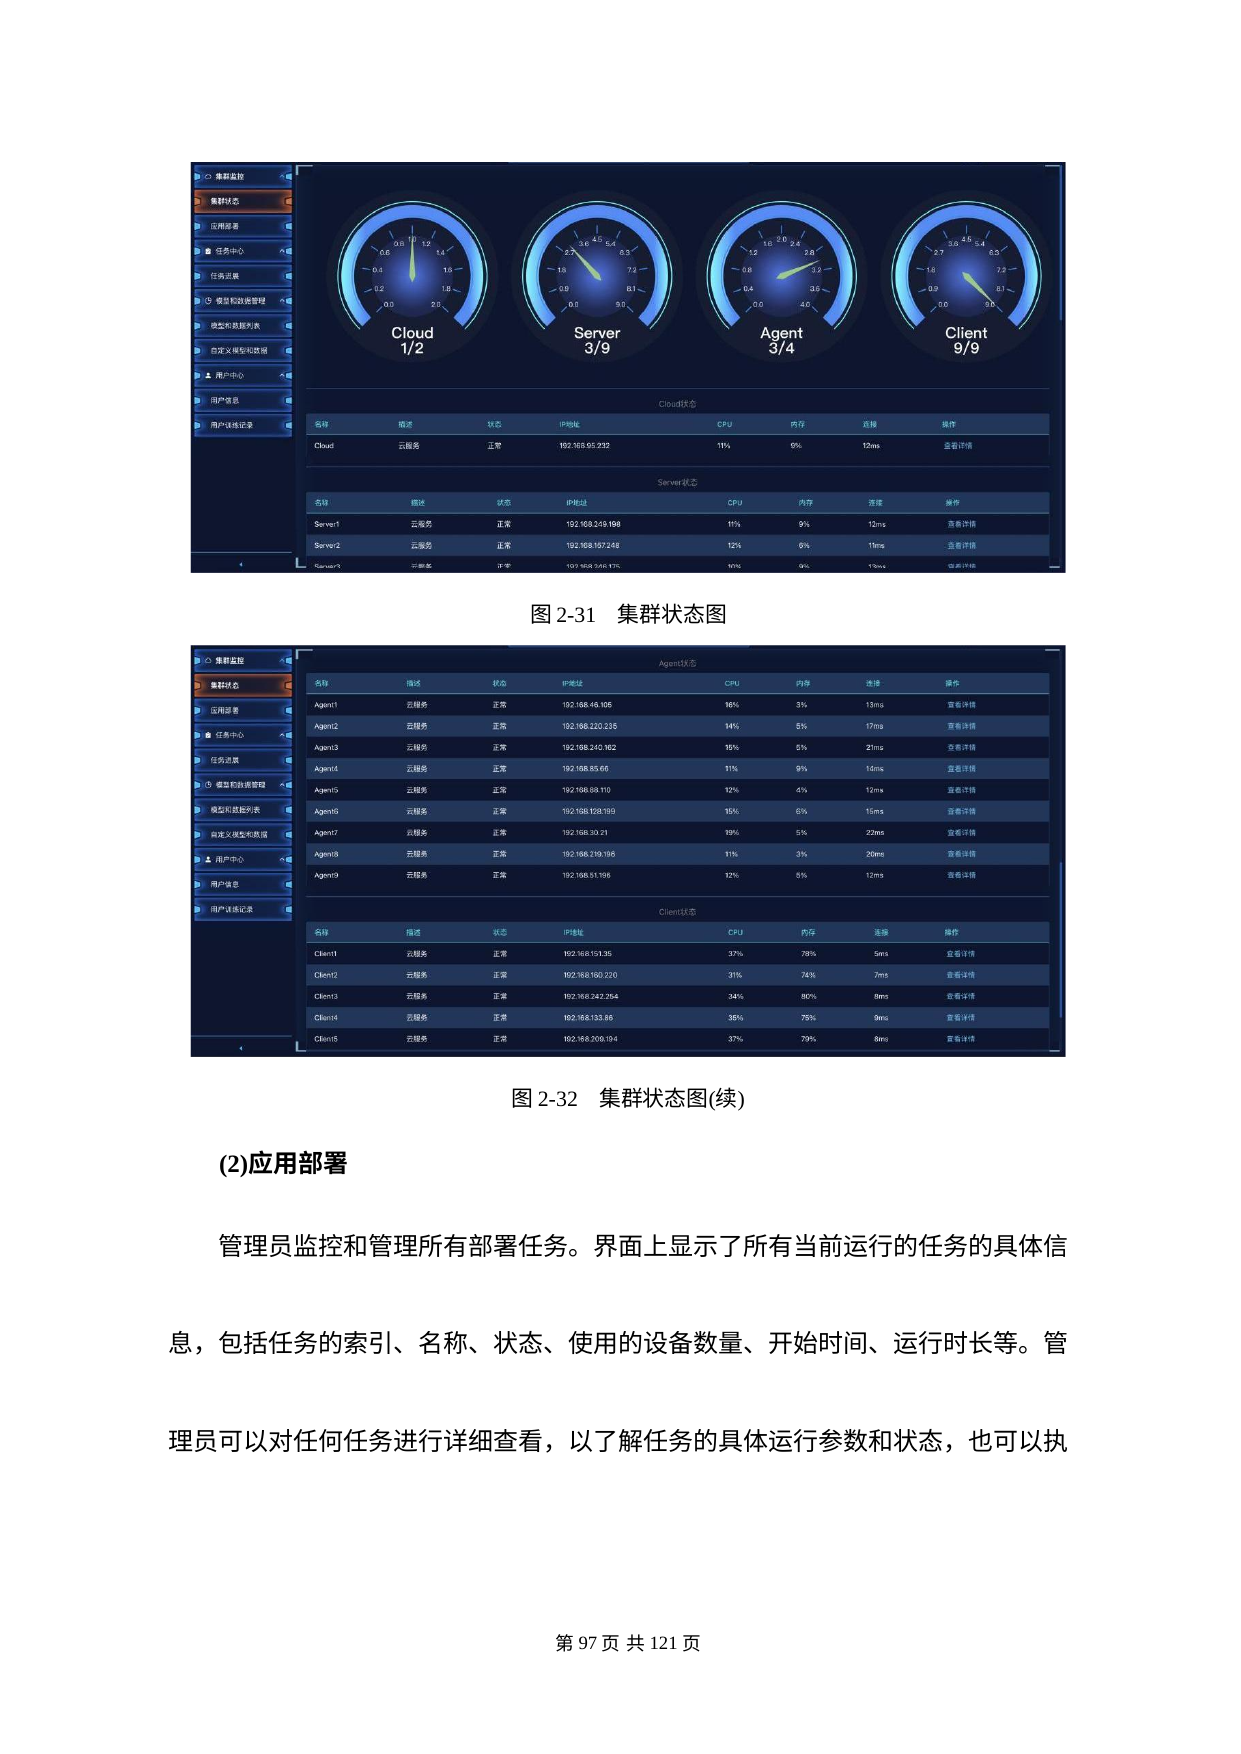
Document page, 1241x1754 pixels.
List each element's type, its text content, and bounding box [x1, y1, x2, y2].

subtitle (2)应用部署 [169, 1129, 1087, 1194]
picture [190, 162, 1066, 573]
picture [190, 645, 1066, 1057]
text 图2-32 集群状态图(续) [169, 1081, 1087, 1113]
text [169, 1212, 1087, 1472]
text 图2-31 集群状态图 [169, 597, 1087, 629]
